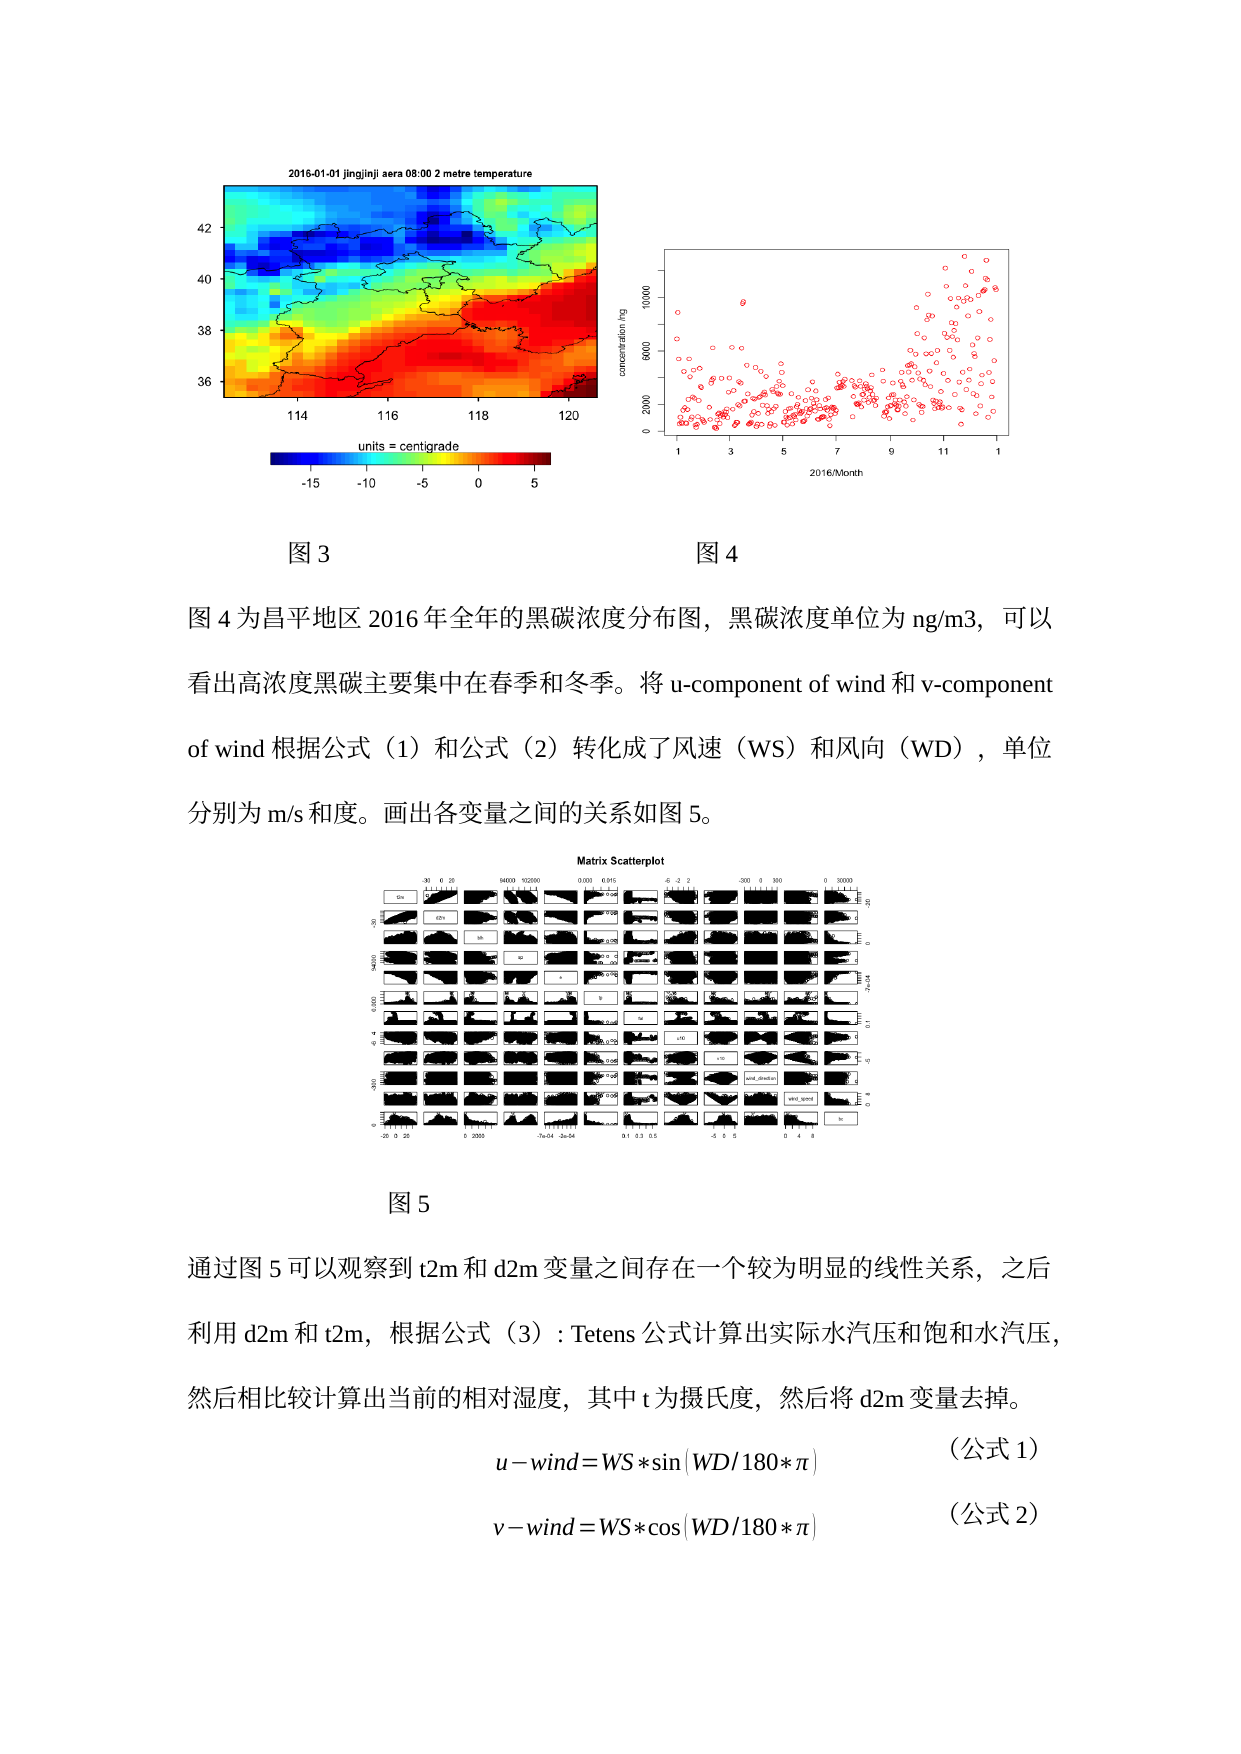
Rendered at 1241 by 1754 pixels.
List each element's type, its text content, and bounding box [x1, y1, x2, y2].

text 图4为昌平地区2016年全年的黑碳浓度分布图，黑碳浓度单位为ng/m3，可以看出高浓度黑碳主要集中在春季和冬季。将u-component of wind和v-component of wind 根据公式（1）和公式（2）转化成了风速（WS）和风向（WD），单位分别为m/s和度。画出各变量之间的关系如图5。 [187, 584, 1053, 844]
text 图3 图4 [187, 519, 1053, 584]
text 通过图5可以观察到t2m和d2m变量之间存在一个较为明显的线性关系，之后利用d2m和t2m，根据公式（3）: Tetens公式计算出实际水汽压和饱和水汽压，然后相比较计算出当前的相对湿度，其中t为摄氏度，然后将d2m变量去掉。 [187, 1234, 1053, 1429]
text （公式1） [187, 1429, 1053, 1494]
picture [614, 206, 1034, 489]
picture [187, 162, 609, 489]
picture [353, 844, 888, 1157]
text 图5 [187, 1169, 1053, 1234]
text （公式2） [187, 1494, 1053, 1559]
